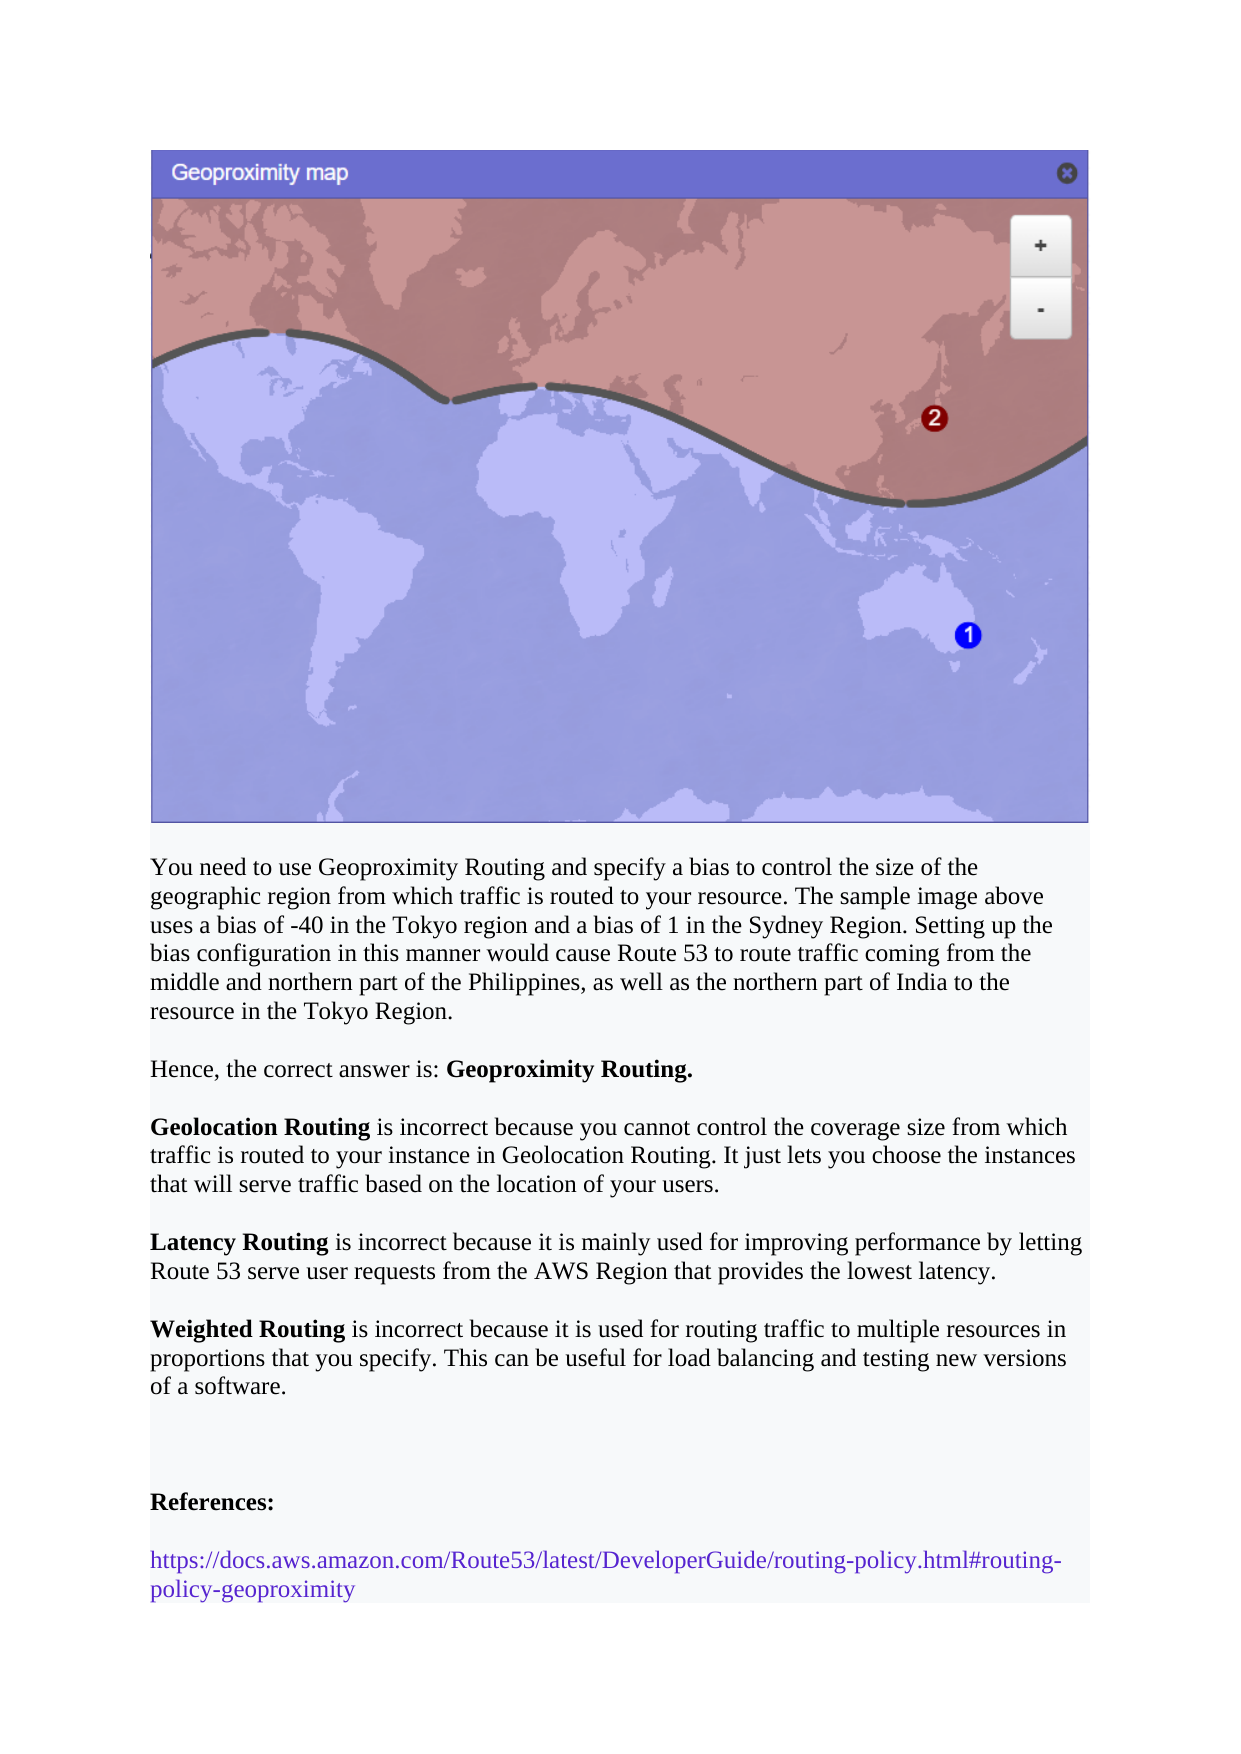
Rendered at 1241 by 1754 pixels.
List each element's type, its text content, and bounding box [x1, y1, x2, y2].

text You need to use Geoproximity Routing and specify a bias to control the size of the geographic region from which traffic is routed to your resource. The sample image above uses a bias of -40 in the Tokyo region and a bias of 1 in the Sydney Region. Setting up the bias configuration in this manner would cause Route 53 to route traffic coming from the middle and northern part of the Philippines, as well as the northern part of India to the resource in the Tokyo Region. [150, 852, 1090, 1025]
text Latency Routing is incorrect because it is mainly used for improving performance by letting Route 53 serve user requests from the AWS Region that provides the lowest latency. [150, 1227, 1090, 1285]
text https://docs.aws.amazon.com/Route53/latest/DeveloperGuide/routing-policy.html#routing-policy-geoproximity [150, 1545, 1090, 1603]
text Hence, the correct answer is: Geoproximity Routing. [150, 1054, 1090, 1083]
picture [150, 150, 1091, 823]
text Weighted Routing is incorrect because it is used for routing traffic to multiple resources in proportions that you specify. This can be useful for load balancing and testing new versions of a software. [150, 1314, 1090, 1400]
text Geolocation Routing is incorrect because you cannot control the coverage size from which traffic is routed to your instance in Geolocation Routing. It just lets you choose the instances that will serve traffic based on the location of your users. [150, 1112, 1090, 1198]
text References: [150, 1487, 1090, 1516]
